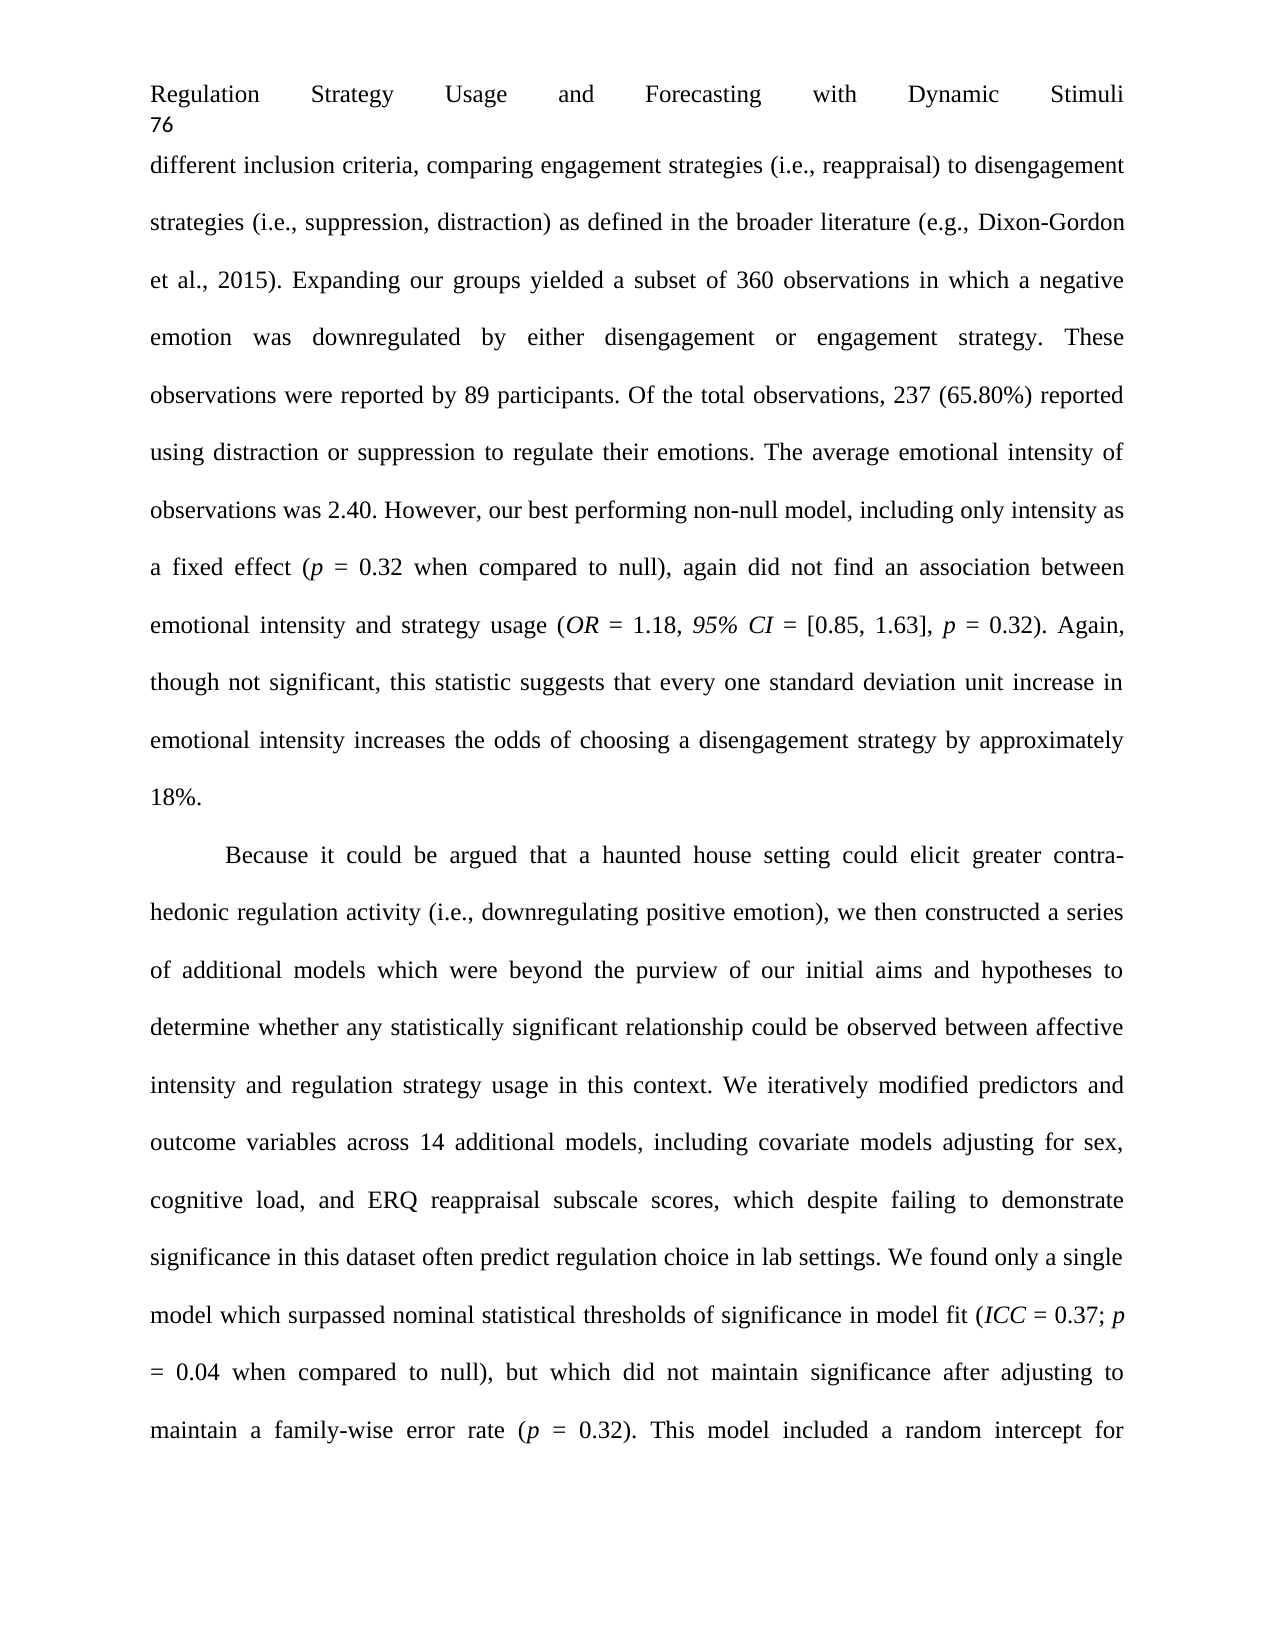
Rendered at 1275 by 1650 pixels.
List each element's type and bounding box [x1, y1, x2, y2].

text [150, 150, 1125, 811]
text [150, 840, 1125, 1444]
